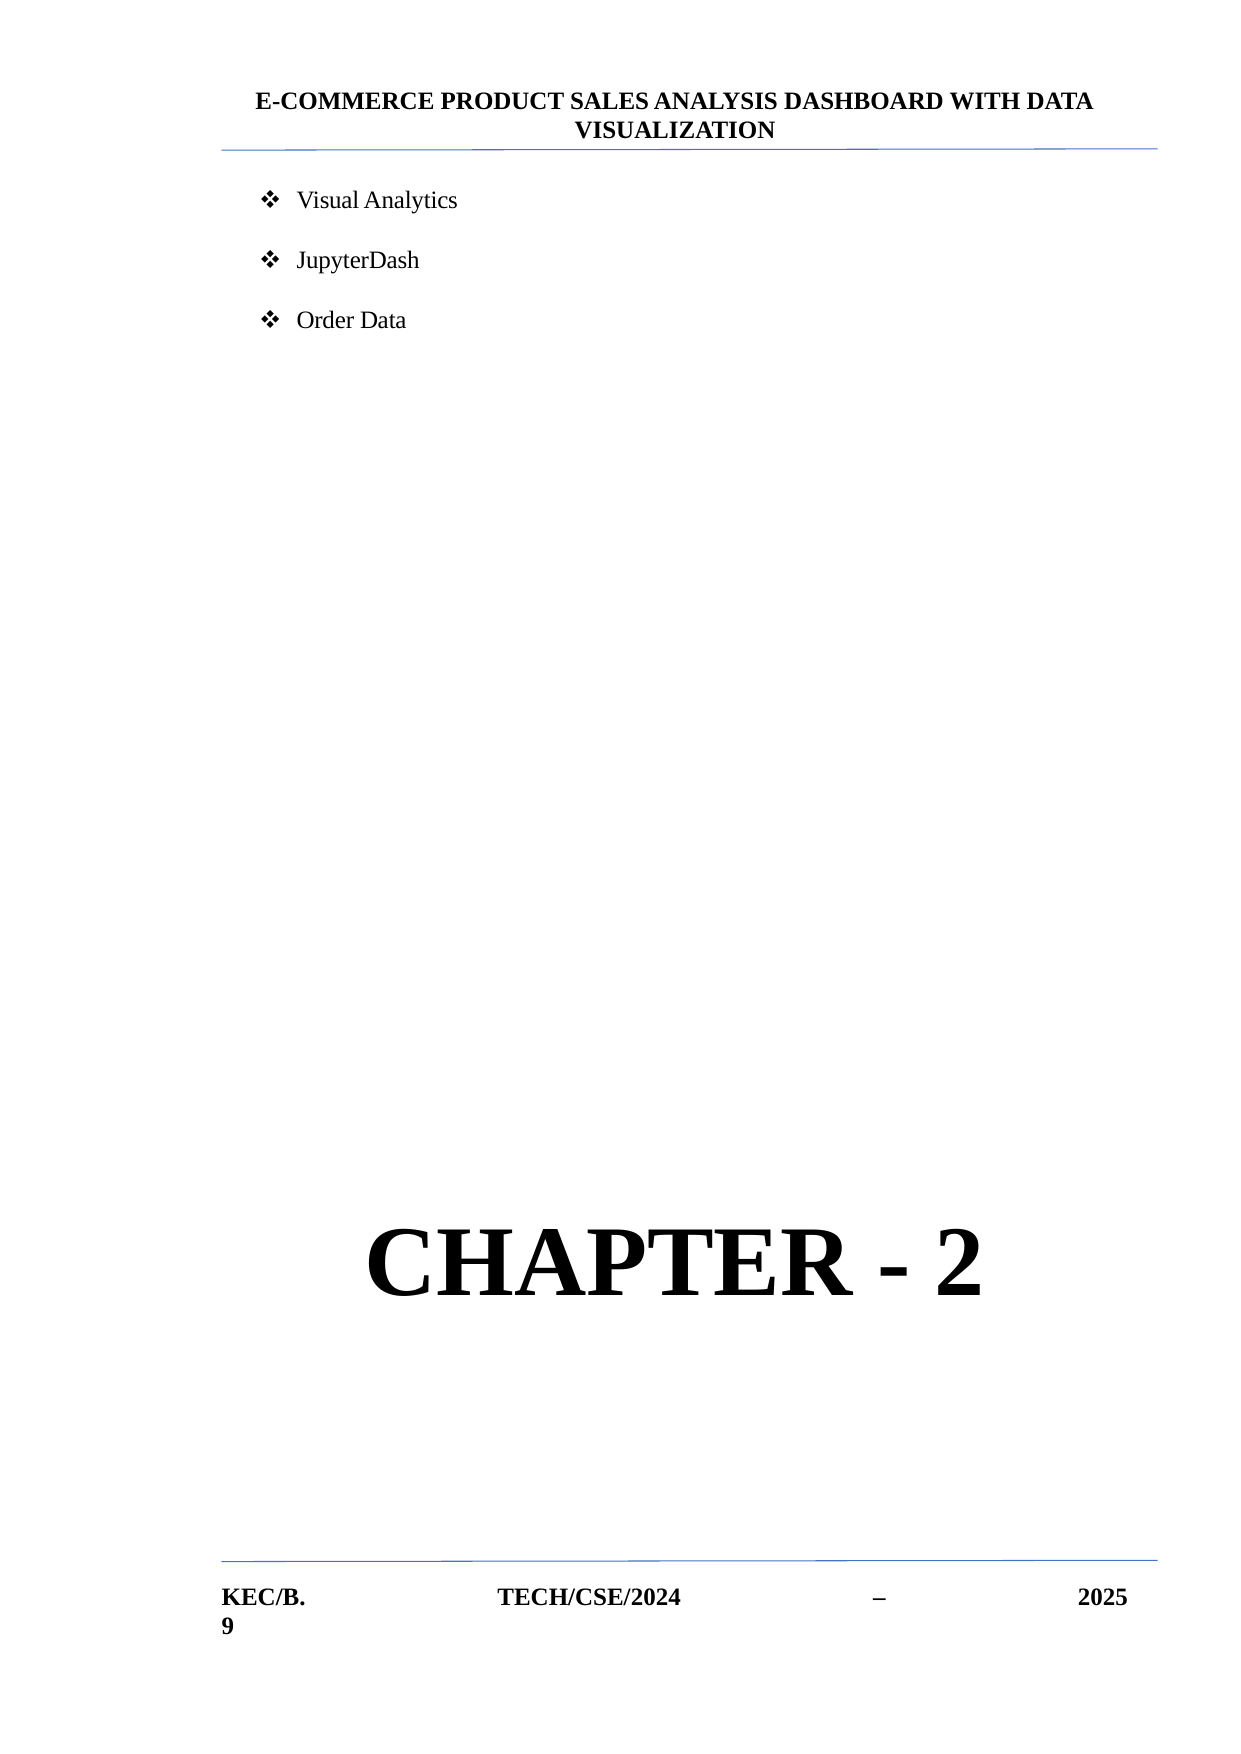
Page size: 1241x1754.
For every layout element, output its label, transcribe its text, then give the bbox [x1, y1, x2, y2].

text CHAPTER - 2 [221, 1202, 1128, 1317]
list Visual Analytics [259, 185, 1128, 214]
list Order Data [259, 305, 1128, 333]
list JupyterDash [259, 245, 1128, 274]
